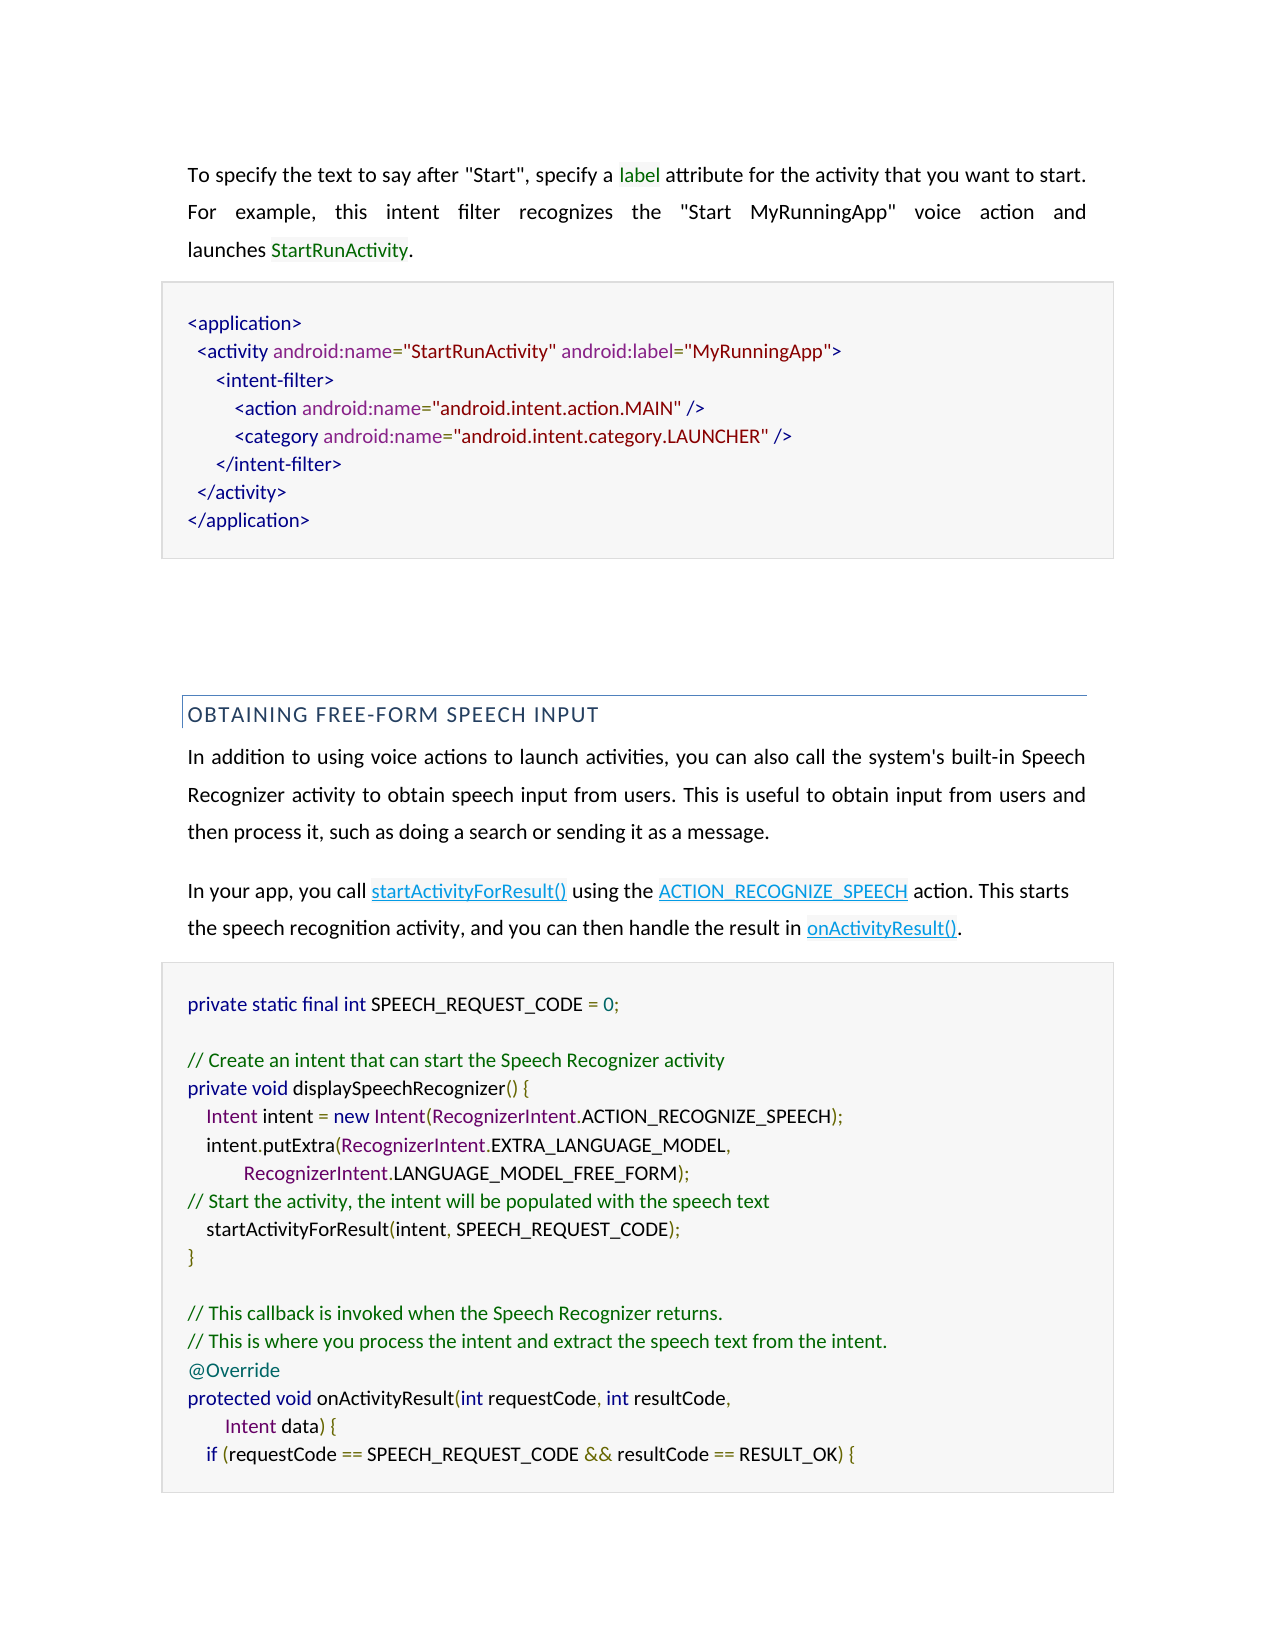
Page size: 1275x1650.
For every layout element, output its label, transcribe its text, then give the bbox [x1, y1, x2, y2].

text <application> <activity android:name="StartRunActivity" android:label="MyRunningApp"> <intent-filter> <action android:name="android.intent.action.MAIN" /> <category android:name="android.intent.category.LAUNCHER" /> </intent-filter> </activity> </application> [163, 283, 1113, 558]
text To specify the text to say after "Start", specify a label attribute for the activity that you want to start. For example, this intent filter recognizes the "Start MyRunningApp" voice action and launches StartRunActivity. [187, 150, 1087, 262]
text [163, 963, 1113, 1492]
text In addition to using voice actions to launch activities, you can also call the system's built-in Speech Recognizer activity to obtain speech input from users. This is useful to obtain input from users and then process it, such as doing a search or sending it as a message. [187, 733, 1087, 845]
text In your app, you call startActivityForResult() using the ACTION_RECOGNIZE_SPEECH action. This starts the speech recognition activity, and you can then handle the result in onActivityResult(). [187, 866, 1087, 941]
subtitle Obtaining Free-form Speech Input [183, 696, 1087, 728]
